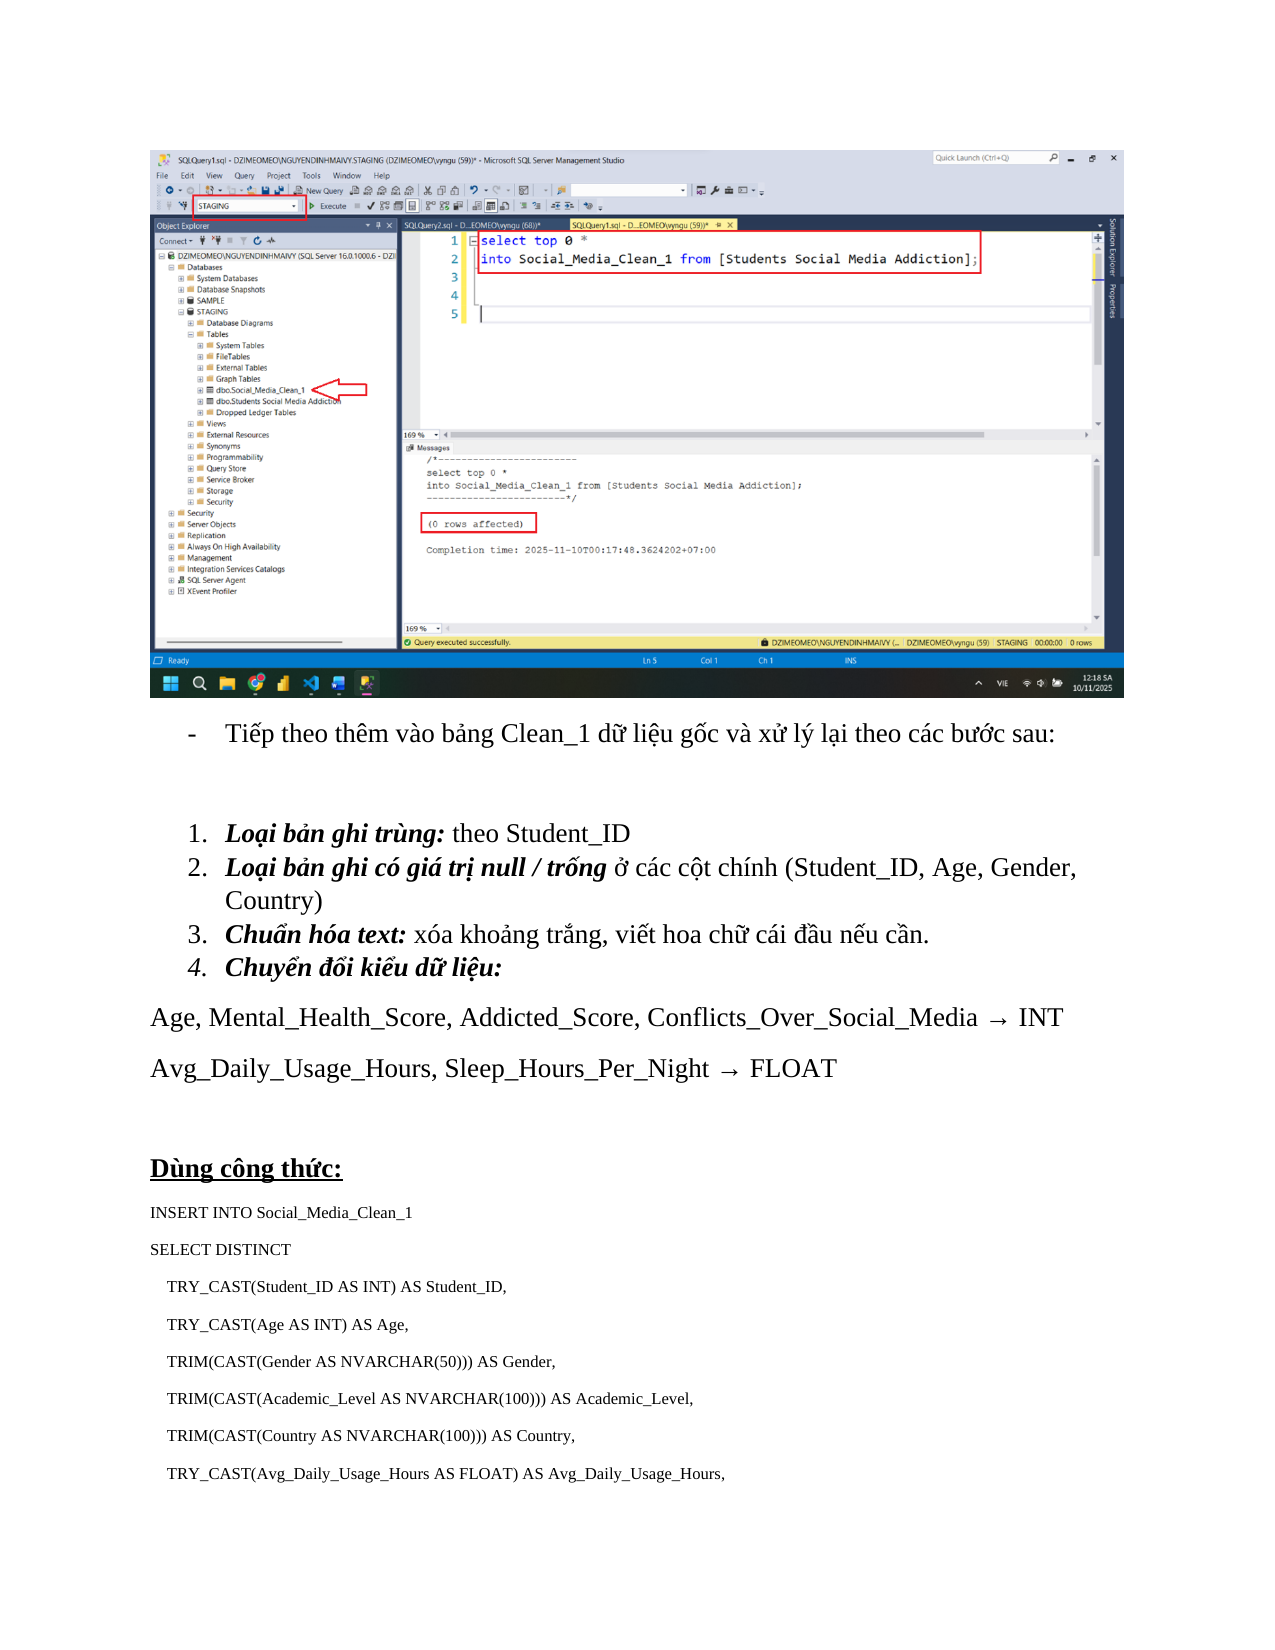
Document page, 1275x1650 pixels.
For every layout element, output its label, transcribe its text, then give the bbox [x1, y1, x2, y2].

text TRIM(CAST(Academic_Level AS NVARCHAR(100))) AS Academic_Level, [150, 1389, 1125, 1408]
text TRIM(CAST(Gender AS NVARCHAR(50))) AS Gender, [150, 1352, 1125, 1371]
text INSERT INTO Social_Media_Clean_1 [150, 1202, 1125, 1222]
text Avg_Daily_Usage_Hours, Sleep_Hours_Per_Night → FLOAT [150, 1052, 1125, 1083]
text TRY_CAST(Student_ID AS INT) AS Student_ID, [150, 1277, 1125, 1296]
list Loại bản ghi trùng: theo Student_ID [187, 817, 1125, 848]
text Dùng công thức: [150, 1152, 1125, 1183]
picture [150, 150, 1124, 698]
text Age, Mental_Health_Score, Addicted_Score, Conflicts_Over_Social_Media → INT [150, 1002, 1125, 1033]
text SELECT DISTINCT [150, 1240, 1125, 1259]
list Loại bản ghi có giá trị null / trống ở các cột chính (Student_ID, Age, Gender, Country) [187, 851, 1125, 915]
text TRY_CAST(Avg_Daily_Usage_Hours AS FLOAT) AS Avg_Daily_Usage_Hours, [150, 1463, 1125, 1483]
text TRIM(CAST(Country AS NVARCHAR(100))) AS Country, [150, 1426, 1125, 1445]
list Chuẩn hóa text: xóa khoảng trắng, viết hoa chữ cái đầu nếu cần. [187, 918, 1125, 949]
list Chuyển đổi kiểu dữ liệu: [187, 951, 1125, 982]
list Tiếp theo thêm vào bảng Clean_1 dữ liệu gốc và xử lý lại theo các bước sau: [187, 717, 1125, 748]
text TRY_CAST(Age AS INT) AS Age, [150, 1314, 1125, 1333]
